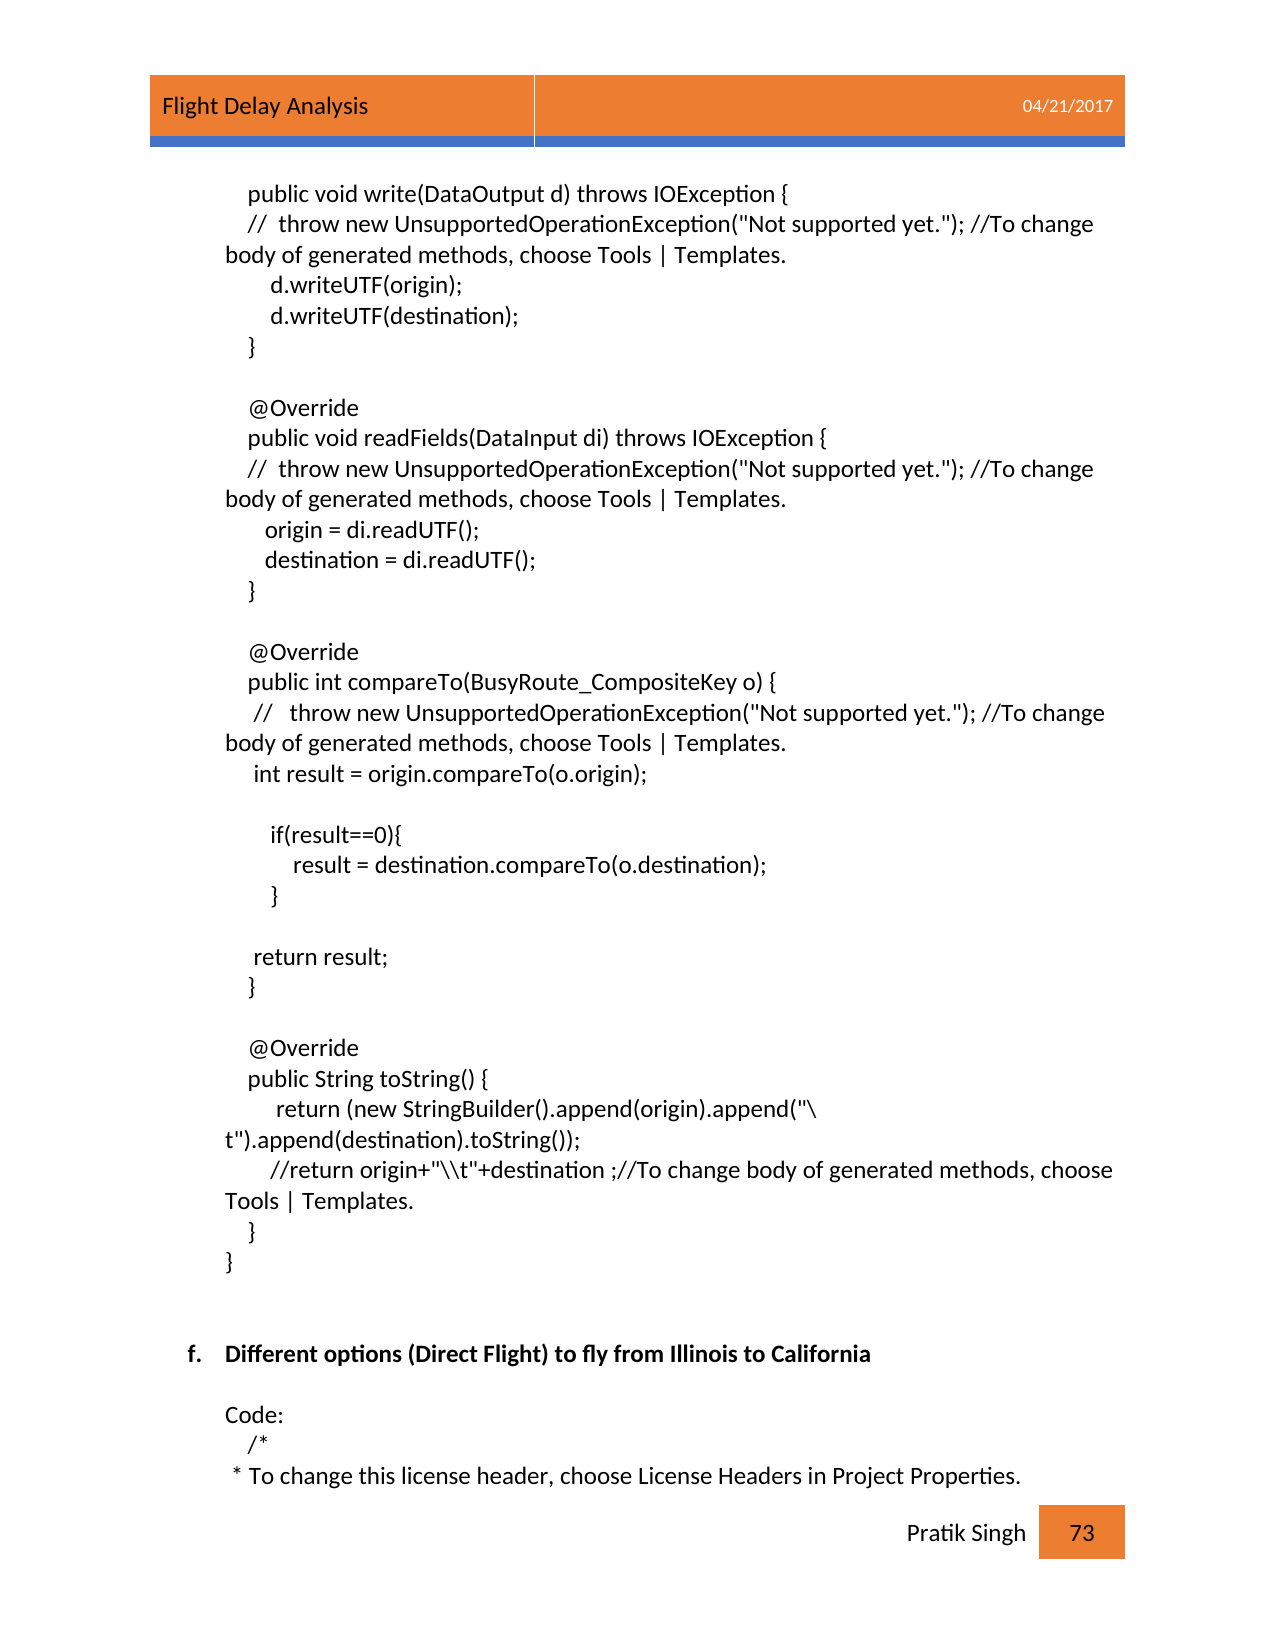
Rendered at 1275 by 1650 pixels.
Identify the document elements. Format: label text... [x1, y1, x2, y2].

list * To change this license header, choose License Headers in Project Properties. [225, 1460, 1125, 1490]
list d.writeUTF(origin); [225, 269, 1125, 300]
list destination = di.readUTF(); [225, 544, 1125, 575]
list } [225, 880, 1125, 911]
list //return origin+"\\t"+destination ;//To change body of generated methods, choose Tools | Templates. [225, 1155, 1125, 1216]
list @Override [225, 636, 1125, 666]
list d.writeUTF(destination); [225, 300, 1125, 331]
list origin = di.readUTF(); [225, 514, 1125, 544]
list @Override [225, 1033, 1125, 1063]
list } [225, 1216, 1125, 1246]
list public void write(DataOutput d) throws IOException { [225, 178, 1125, 208]
list return (new StringBuilder().append(origin).append("\t").append(destination).toString()); [225, 1094, 1125, 1155]
list public String toString() { [225, 1063, 1125, 1094]
list public void readFields(DataInput di) throws IOException { [225, 422, 1125, 453]
list Different options (Direct Flight) to fly from Illinois to California [187, 1338, 1125, 1368]
list @Override [225, 392, 1125, 422]
list // throw new UnsupportedOperationException("Not supported yet."); //To change body of generated methods, choose Tools | Templates. [225, 453, 1125, 514]
list result = destination.compareTo(o.destination); [225, 849, 1125, 880]
list // throw new UnsupportedOperationException("Not supported yet."); //To change body of generated methods, choose Tools | Templates. [225, 697, 1125, 758]
list return result; [225, 941, 1125, 972]
list if(result==0){ [225, 819, 1125, 849]
list Code: [225, 1399, 1125, 1429]
list } [225, 972, 1125, 1002]
list /* [225, 1429, 1125, 1460]
list // throw new UnsupportedOperationException("Not supported yet."); //To change body of generated methods, choose Tools | Templates. [225, 208, 1125, 269]
list int result = origin.compareTo(o.origin); [225, 758, 1125, 788]
list } [225, 575, 1125, 605]
list } [225, 1246, 1125, 1277]
list public int compareTo(BusyRoute_CompositeKey o) { [225, 666, 1125, 697]
list } [225, 331, 1125, 361]
